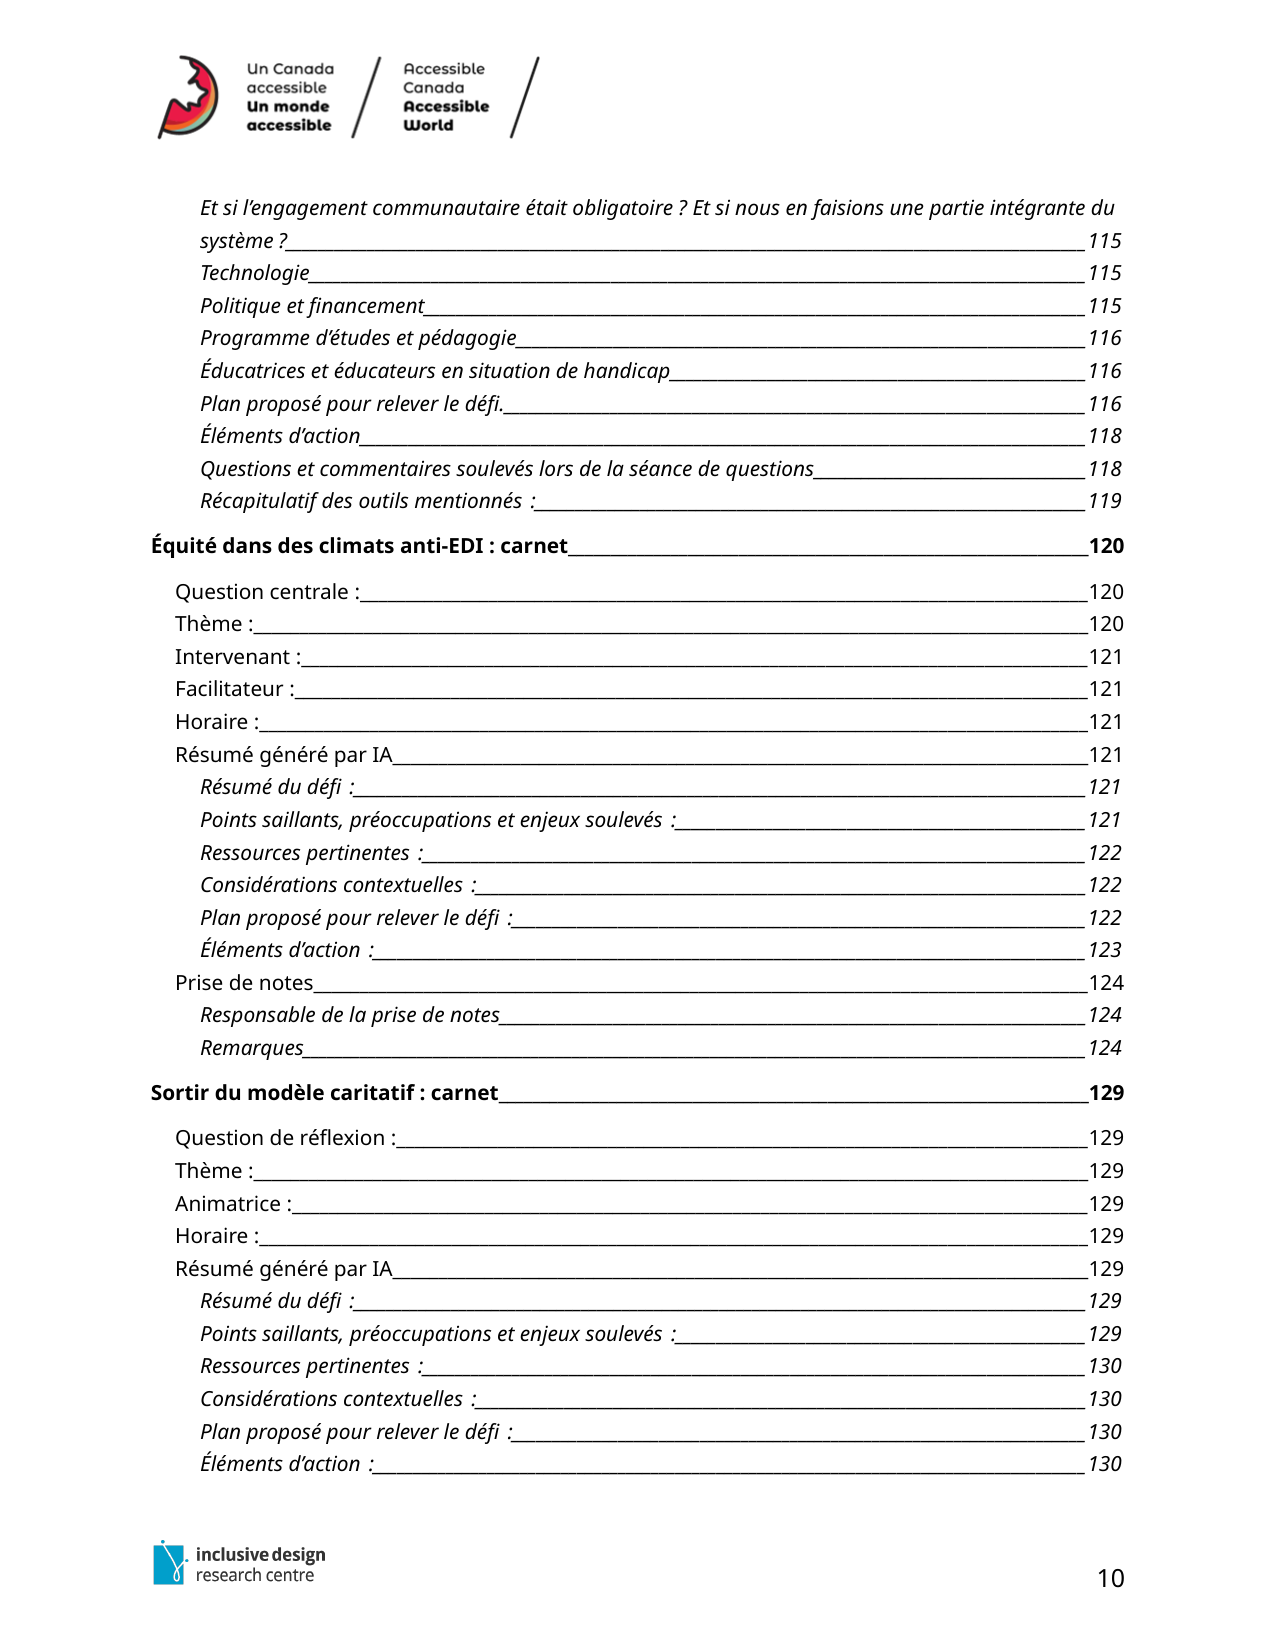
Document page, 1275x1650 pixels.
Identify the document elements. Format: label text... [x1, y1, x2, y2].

text Résumé du défi : 129 [200, 1286, 1125, 1315]
text Politique et financement 115 [200, 291, 1125, 319]
text Thème : 129 [175, 1156, 1125, 1184]
text Questions et commentaires soulevés lors de la séance de questions 118 [200, 454, 1125, 482]
text Résumé du défi : 121 [200, 772, 1125, 801]
text Plan proposé pour relever le défi : 130 [200, 1417, 1125, 1445]
text Responsable de la prise de notes 124 [200, 1001, 1125, 1029]
text Plan proposé pour relever le défi. 116 [200, 389, 1125, 417]
text Points saillants, préoccupations et enjeux soulevés : 129 [200, 1319, 1125, 1347]
text Remarques 124 [200, 1033, 1125, 1062]
text Question centrale : 120 [175, 577, 1125, 605]
text Programme d’études et pédagogie 116 [200, 323, 1125, 352]
text Équité dans des climats anti-EDI : carnet 120 [150, 532, 1125, 560]
text Récapitulatif des outils mentionnés : 119 [200, 487, 1125, 515]
text Éléments d’action : 130 [200, 1449, 1125, 1478]
picture [150, 48, 547, 147]
text Plan proposé pour relever le défi : 122 [200, 903, 1125, 931]
text Ressources pertinentes : 130 [200, 1352, 1125, 1380]
text Technologie 115 [200, 258, 1125, 287]
text Éducatrices et éducateurs en situation de handicap 116 [200, 356, 1125, 384]
picture [150, 1538, 340, 1601]
text Points saillants, préoccupations et enjeux soulevés : 121 [200, 805, 1125, 833]
text Prise de notes 124 [175, 968, 1125, 996]
text Éléments d’action : 123 [200, 935, 1125, 964]
text Éléments d’action 118 [200, 421, 1125, 450]
text Et si l’engagement communautaire était obligatoire ? Et si nous en faisions une partie intégrante du système ? 115 [200, 193, 1125, 254]
text Considérations contextuelles : 130 [200, 1384, 1125, 1413]
text Intervenant : 121 [175, 642, 1125, 670]
text Résumé généré par IA 129 [175, 1254, 1125, 1282]
text Horaire : 121 [175, 707, 1125, 736]
text Facilitateur : 121 [175, 674, 1125, 703]
text Résumé généré par IA 121 [175, 740, 1125, 768]
text Ressources pertinentes : 122 [200, 838, 1125, 866]
text Animatrice : 129 [175, 1189, 1125, 1217]
text Question de réflexion : 129 [175, 1123, 1125, 1152]
text Horaire : 129 [175, 1221, 1125, 1250]
text Thème : 120 [175, 609, 1125, 638]
text Considérations contextuelles : 122 [200, 870, 1125, 899]
text Sortir du modèle caritatif : carnet 129 [150, 1078, 1125, 1107]
